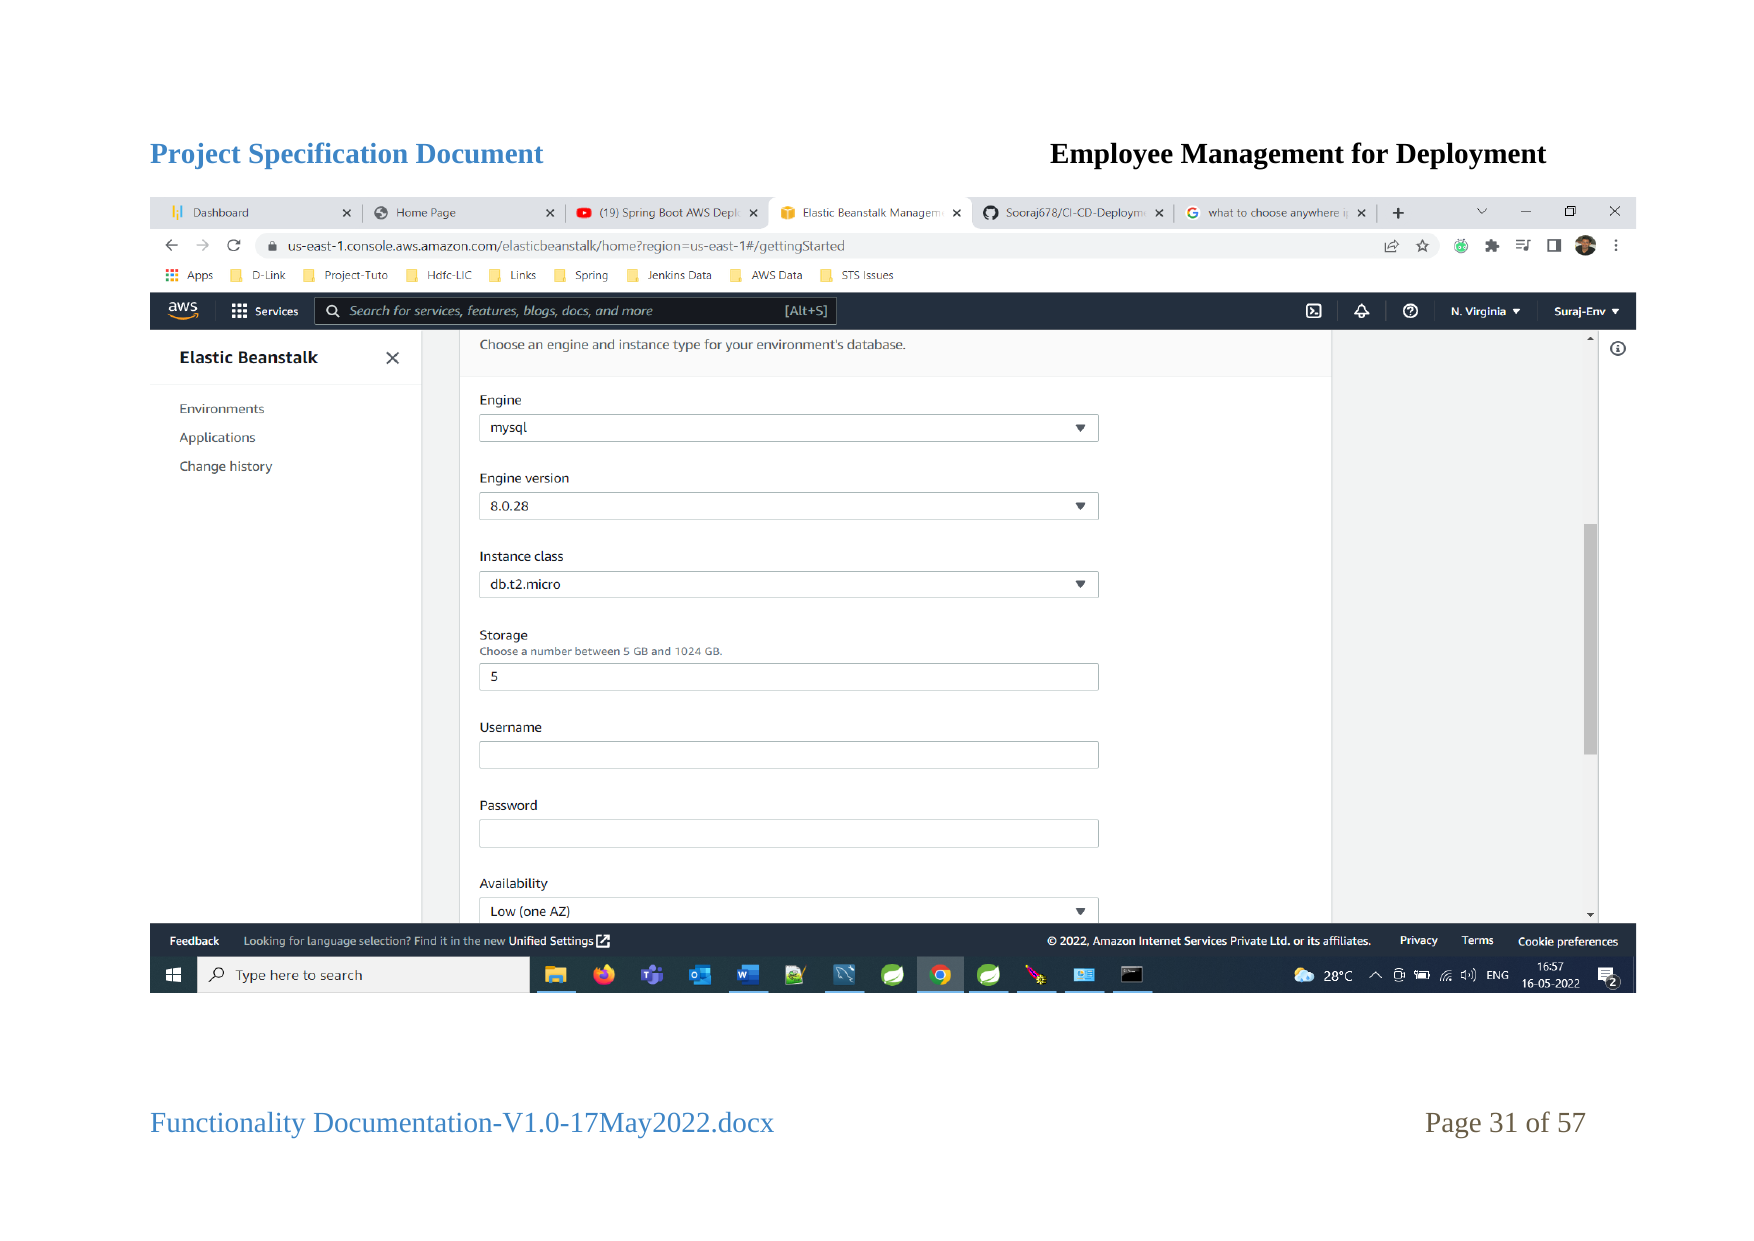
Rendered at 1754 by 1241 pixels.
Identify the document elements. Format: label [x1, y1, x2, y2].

picture [150, 197, 1637, 993]
